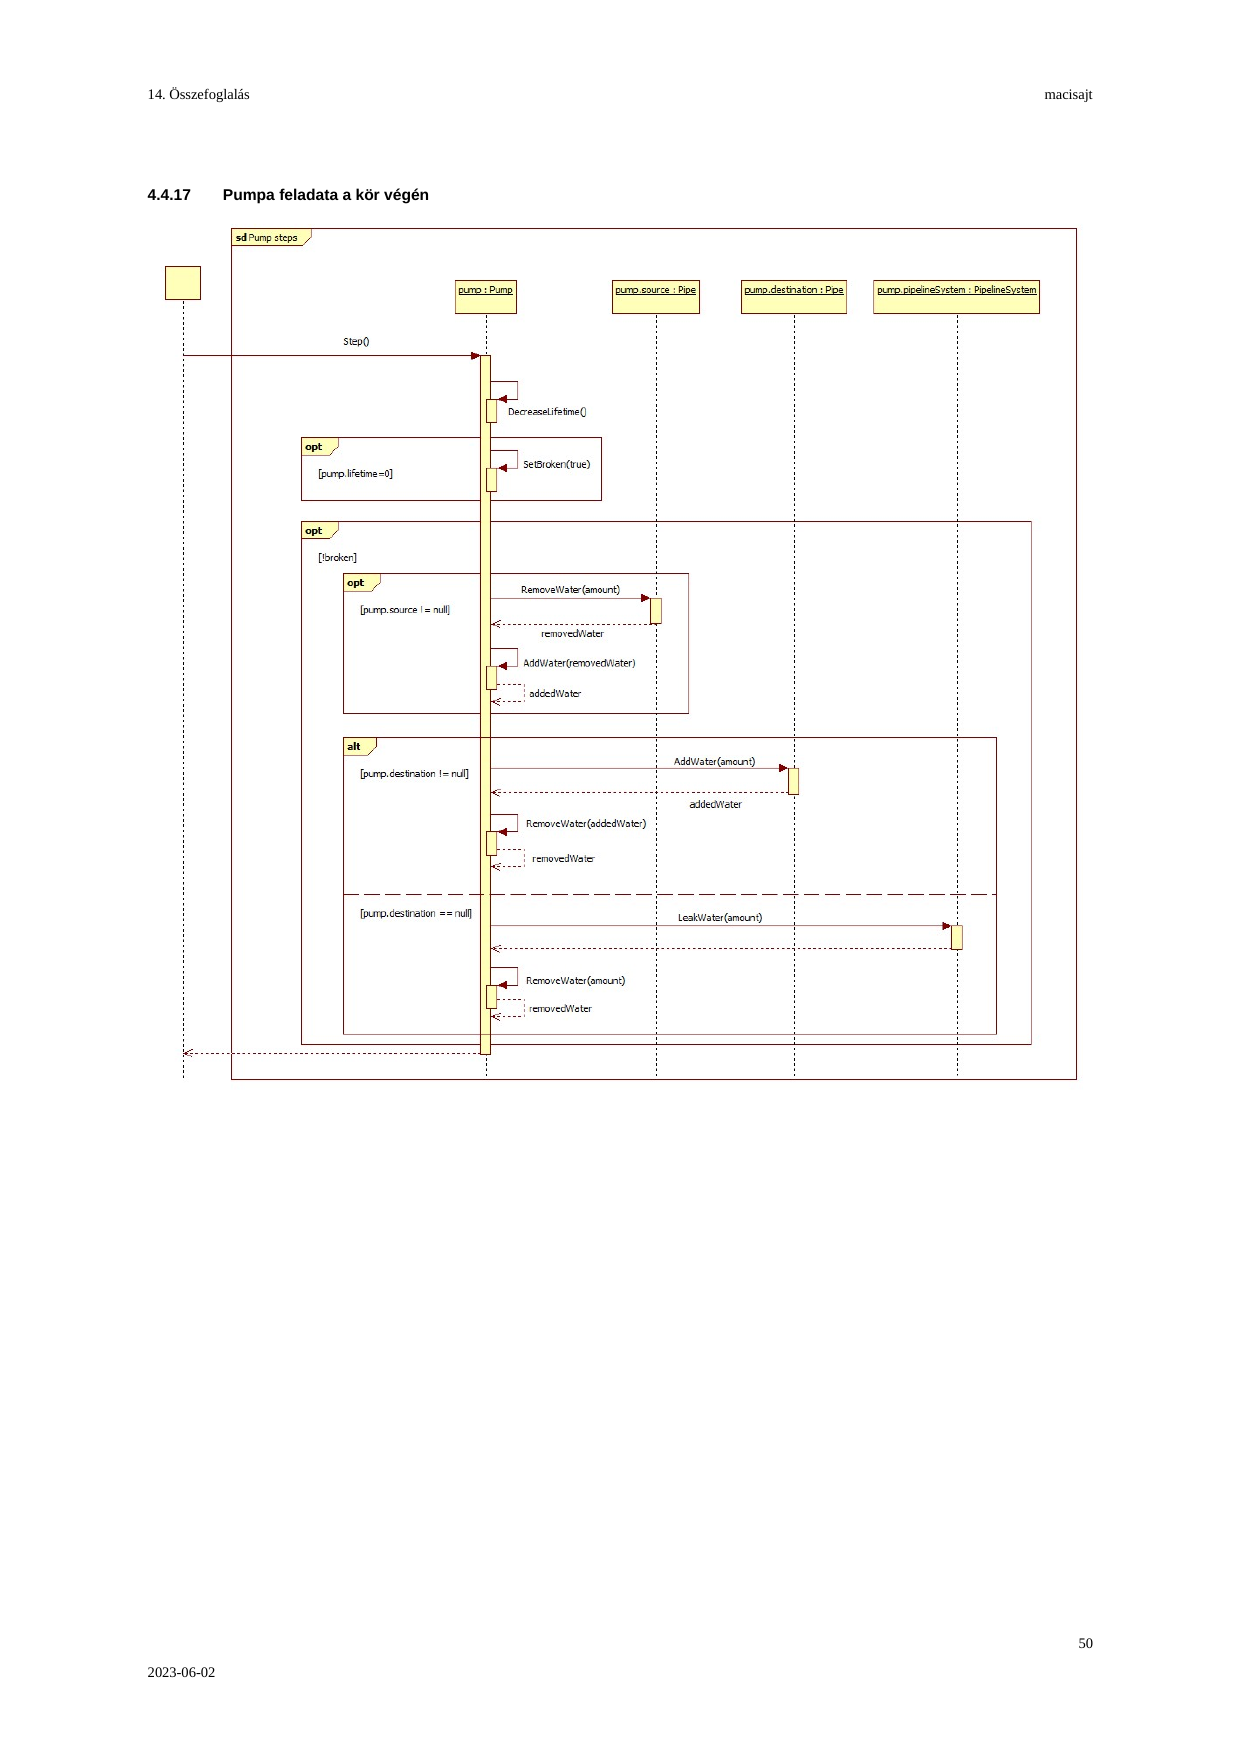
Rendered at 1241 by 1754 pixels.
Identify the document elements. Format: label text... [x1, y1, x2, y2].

subtitle Pumpa feladata a kör végén [147, 173, 1093, 204]
picture [147, 210, 1093, 1096]
